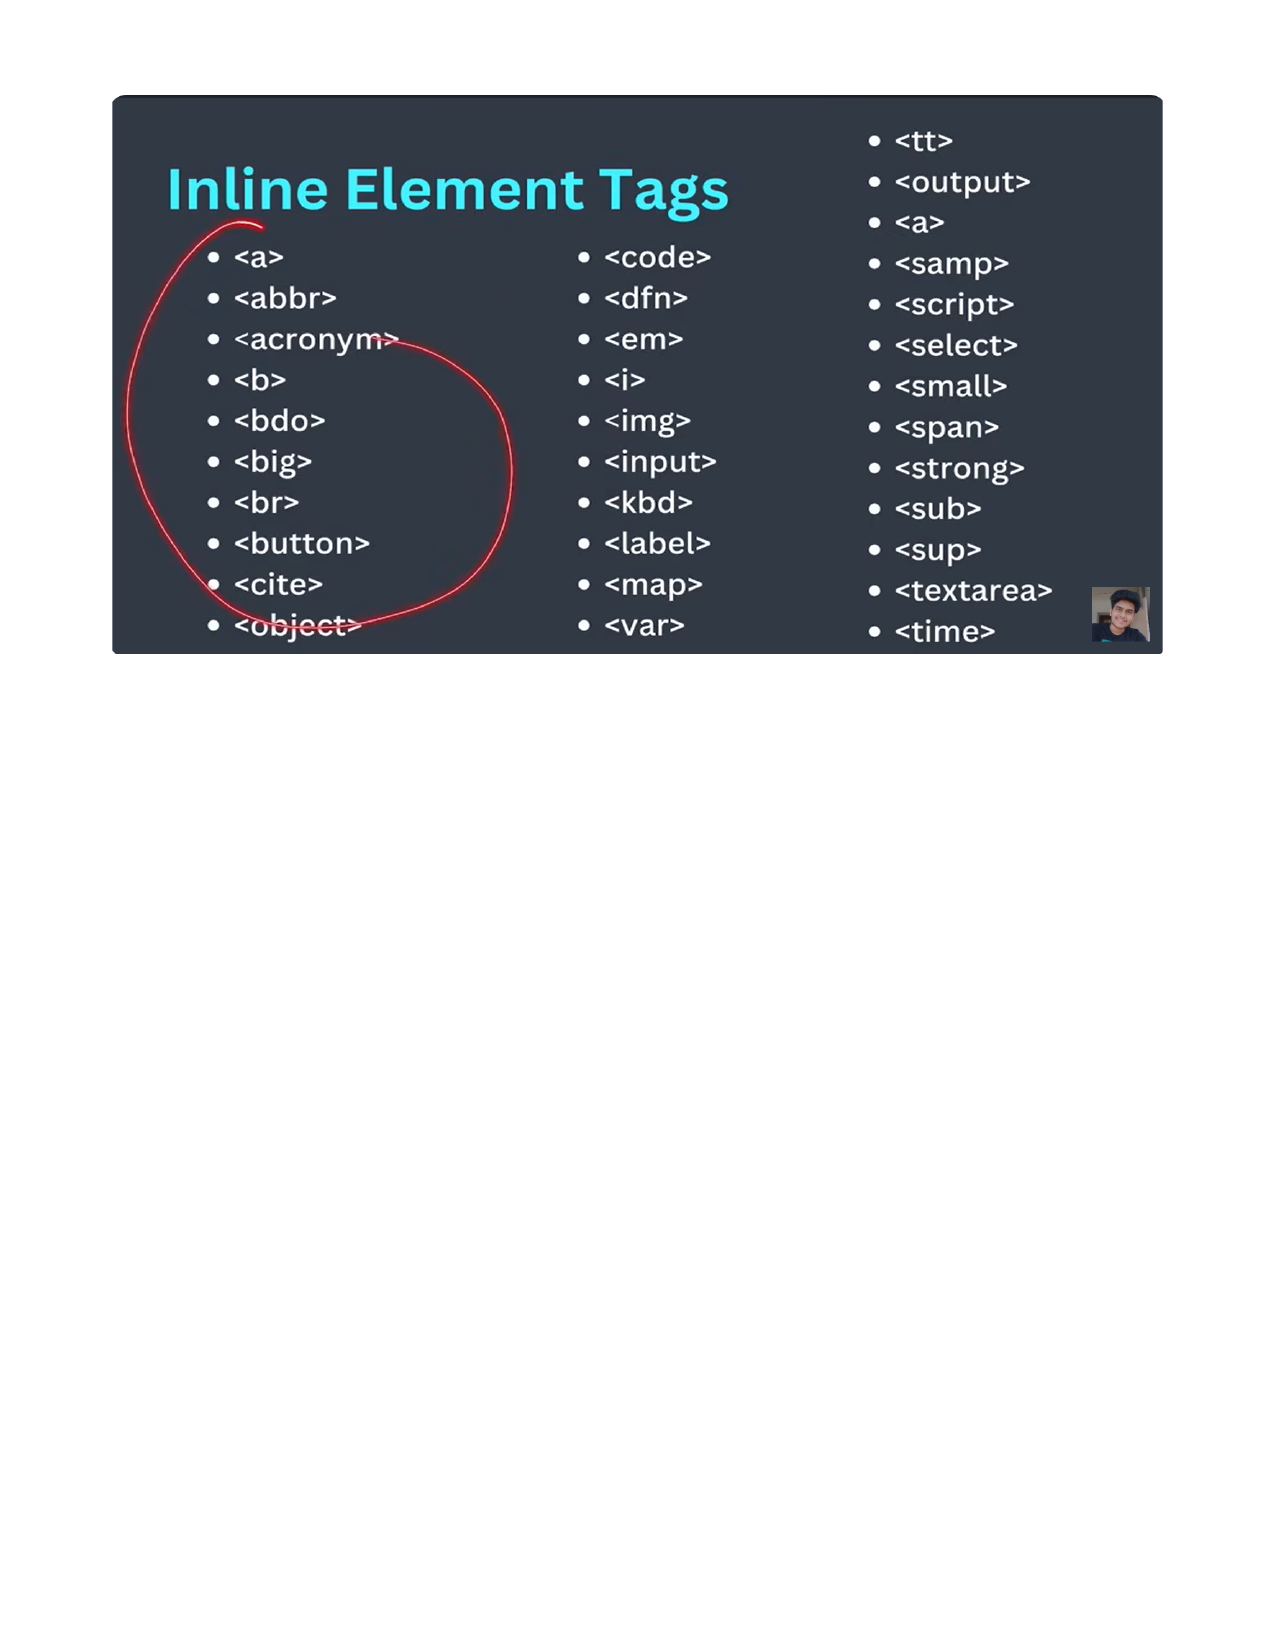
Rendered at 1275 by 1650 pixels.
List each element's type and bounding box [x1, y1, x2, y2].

picture [112, 93, 1163, 654]
